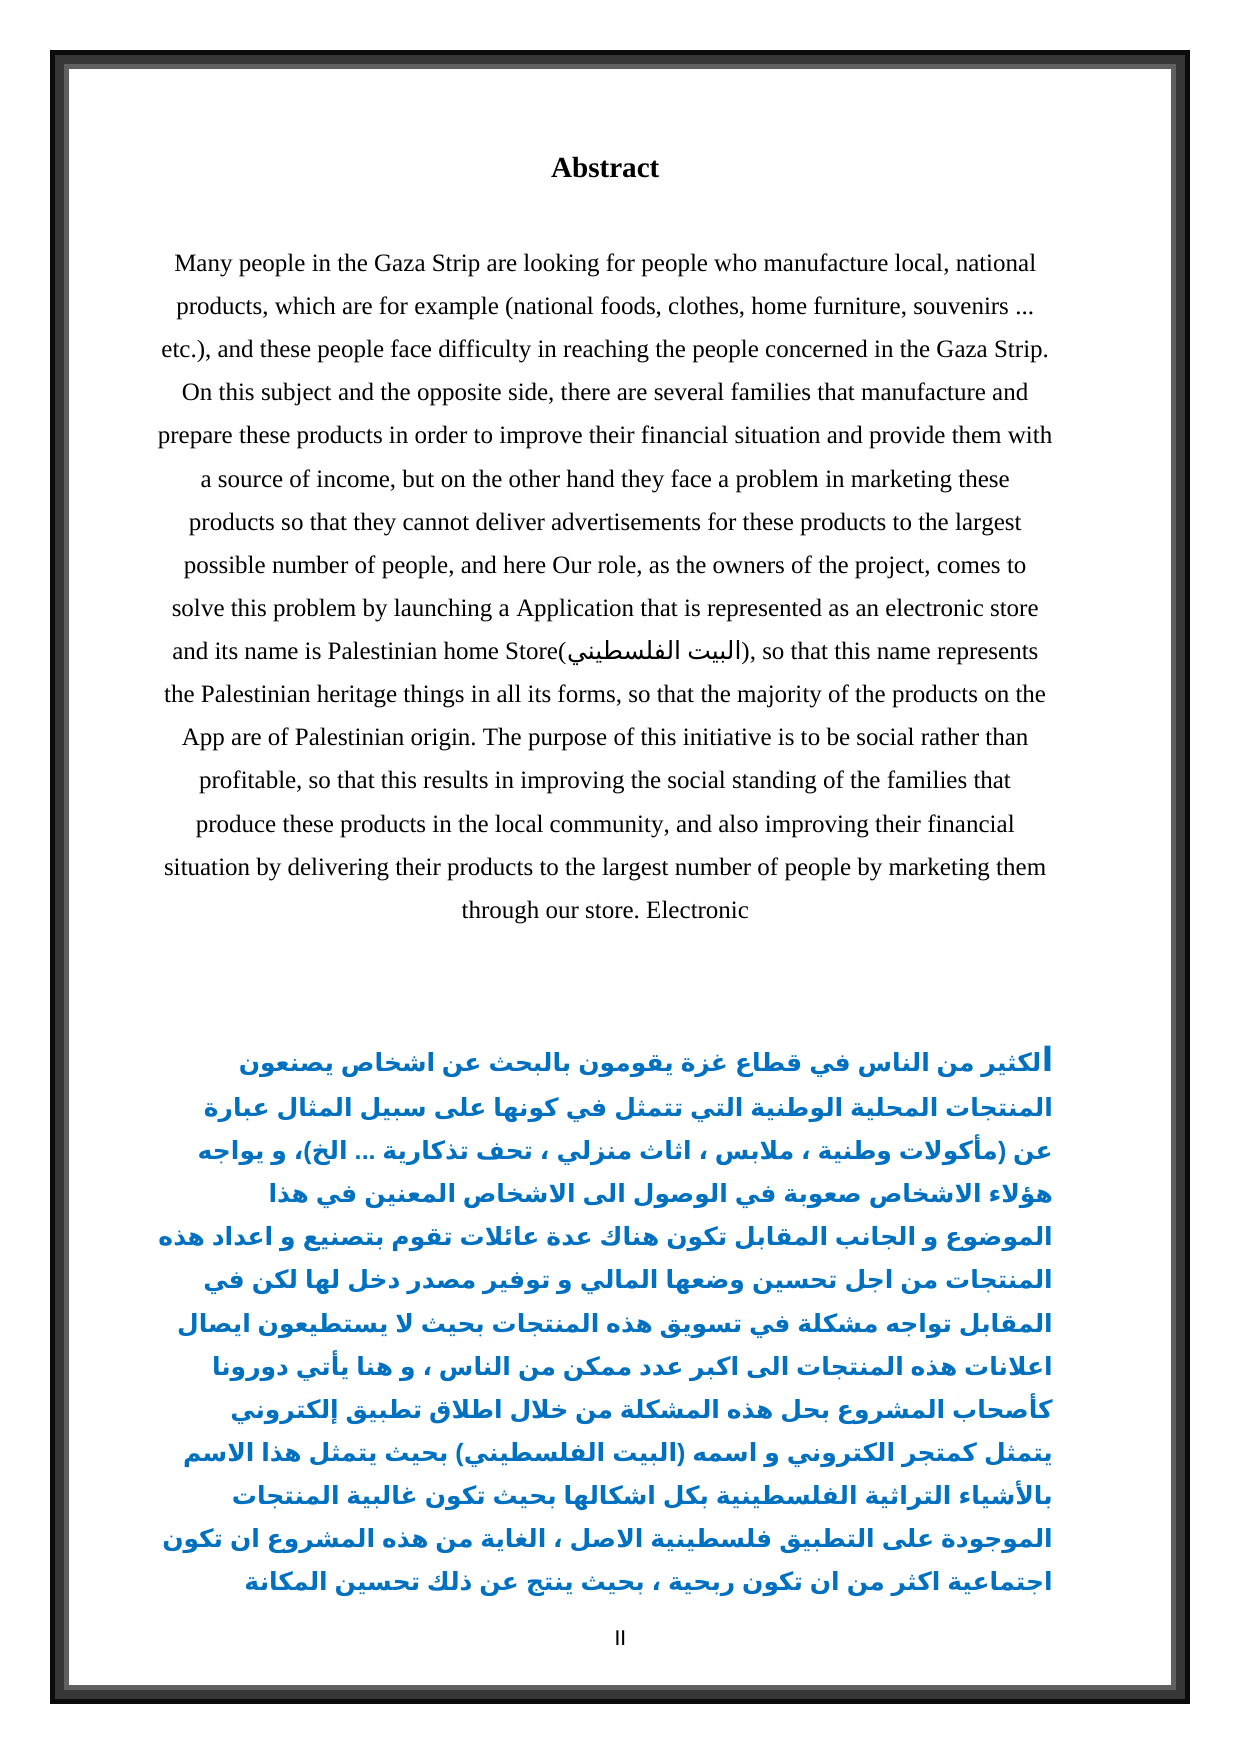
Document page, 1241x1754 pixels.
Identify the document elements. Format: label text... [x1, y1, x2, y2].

text Abstract [157, 150, 1053, 183]
text Many people in the Gaza Strip are looking for people who manufacture local, national products, which are for example (national foods, clothes, home furniture, souvenirs ... etc.), and these people face difficulty in reaching the people concerned in the Gaza Strip. On this subject and the opposite side, there are several families that manufacture and prepare these products in order to improve their financial situation and provide them with a source of income, but on the other hand they face a problem in marketing these products so that they cannot deliver advertisements for these products to the largest possible number of people, and here Our role, as the owners of the project, comes to solve this problem by launching a Application that is represented as an electronic store and its name is Palestinian home Store(البيت الفلسطيني), so that this name represents the Palestinian heritage things in all its forms, so that the majority of the products on the App are of Palestinian origin. The purpose of this initiative is to be social rather than profitable, so that this results in improving the social standing of the families that produce these products in the local community, and also improving their financial situation by delivering their products to the largest number of people by marketing them through our store. Electronic [157, 248, 1053, 924]
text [157, 1040, 1053, 1596]
